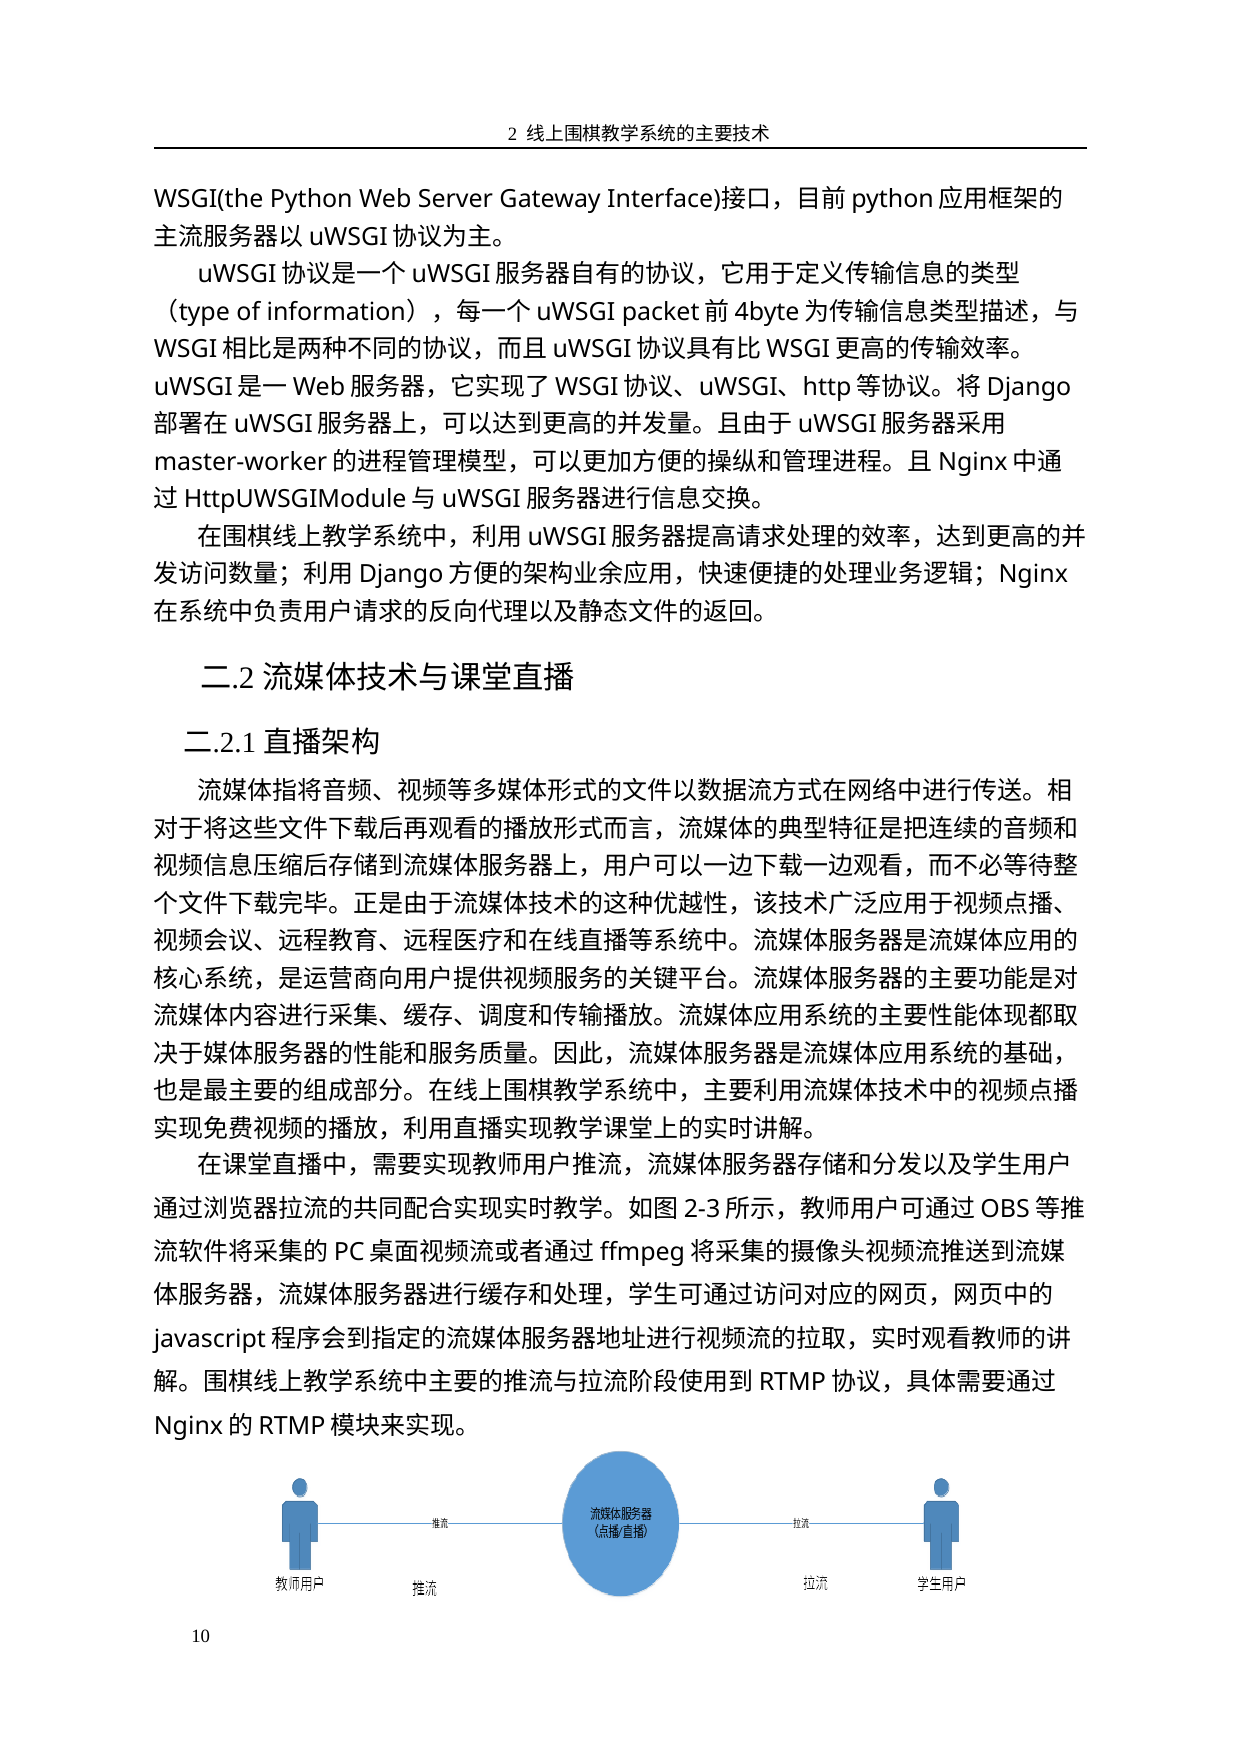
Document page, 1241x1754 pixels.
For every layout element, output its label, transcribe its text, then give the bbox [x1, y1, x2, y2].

text 在课堂直播中，需要实现教师用户推流，流媒体服务器存储和分发以及学生用户通过浏览器拉流的共同配合实现实时教学。如图2-3所示，教师用户可通过OBS等推流软件将采集的PC桌面视频流或者通过ffmpeg将采集的摄像头视频流推送到流媒体服务器，流媒体服务器进行缓存和处理，学生可通过访问对应的网页，网页中的javascript程序会到指定的流媒体服务器地址进行视频流的拉取，实时观看教师的讲解。围棋线上教学系统中主要的推流与拉流阶段使用到RTMP协议，具体需要通过Nginx的RTMP模块来实现。 [153, 1144, 1087, 1441]
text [153, 177, 1087, 252]
subtitle 流媒体技术与课堂直播 [200, 652, 1087, 697]
subtitle 直播架构 [183, 719, 1087, 761]
text uWSGI协议是一个uWSGI服务器自有的协议，它用于定义传输信息的类型（type of information），每一个uWSGI packet前4byte为传输信息类型描述，与WSGI相比是两种不同的协议，而且uWSGI协议具有比WSGI更高的传输效率。uWSGI是一Web服务器，它实现了WSGI协议、uWSGI、http等协议。将Django部署在uWSGI服务器上，可以达到更高的并发量。且由于uWSGI服务器采用master-worker的进程管理模型，可以更加方便的操纵和管理进程。且 Nginx中通过HttpUWSGIModule与uWSGI服务器进行信息交换。 [153, 252, 1087, 515]
text 在围棋线上教学系统中，利用uWSGI服务器提高请求处理的效率，达到更高的并发访问数量；利用Django方便的架构业余应用，快速便捷的处理业务逻辑；Nginx在系统中负责用户请求的反向代理以及静态文件的返回。 [153, 515, 1087, 627]
text 流媒体指将音频、视频等多媒体形式的文件以数据流方式在网络中进行传送。相对于将这些文件下载后再观看的播放形式而言，流媒体的典型特征是把连续的音频和视频信息压缩后存储到流媒体服务器上，用户可以一边下载一边观看，而不必等待整个文件下载完毕。正是由于流媒体技术的这种优越性，该技术广泛应用于视频点播、视频会议、远程教育、远程医疗和在线直播等系统中。流媒体服务器是流媒体应用的核心系统，是运营商向用户提供视频服务的关键平台。流媒体服务器的主要功能是对流媒体内容进行采集、缓存、调度和传输播放。流媒体应用系统的主要性能体现都取决于媒体服务器的性能和服务质量。因此，流媒体服务器是流媒体应用系统的基础，也是最主要的组成部分。在线上围棋教学系统中，主要利用流媒体技术中的视频点播实现免费视频的播放，利用直播实现教学课堂上的实时讲解。 [153, 769, 1087, 1144]
